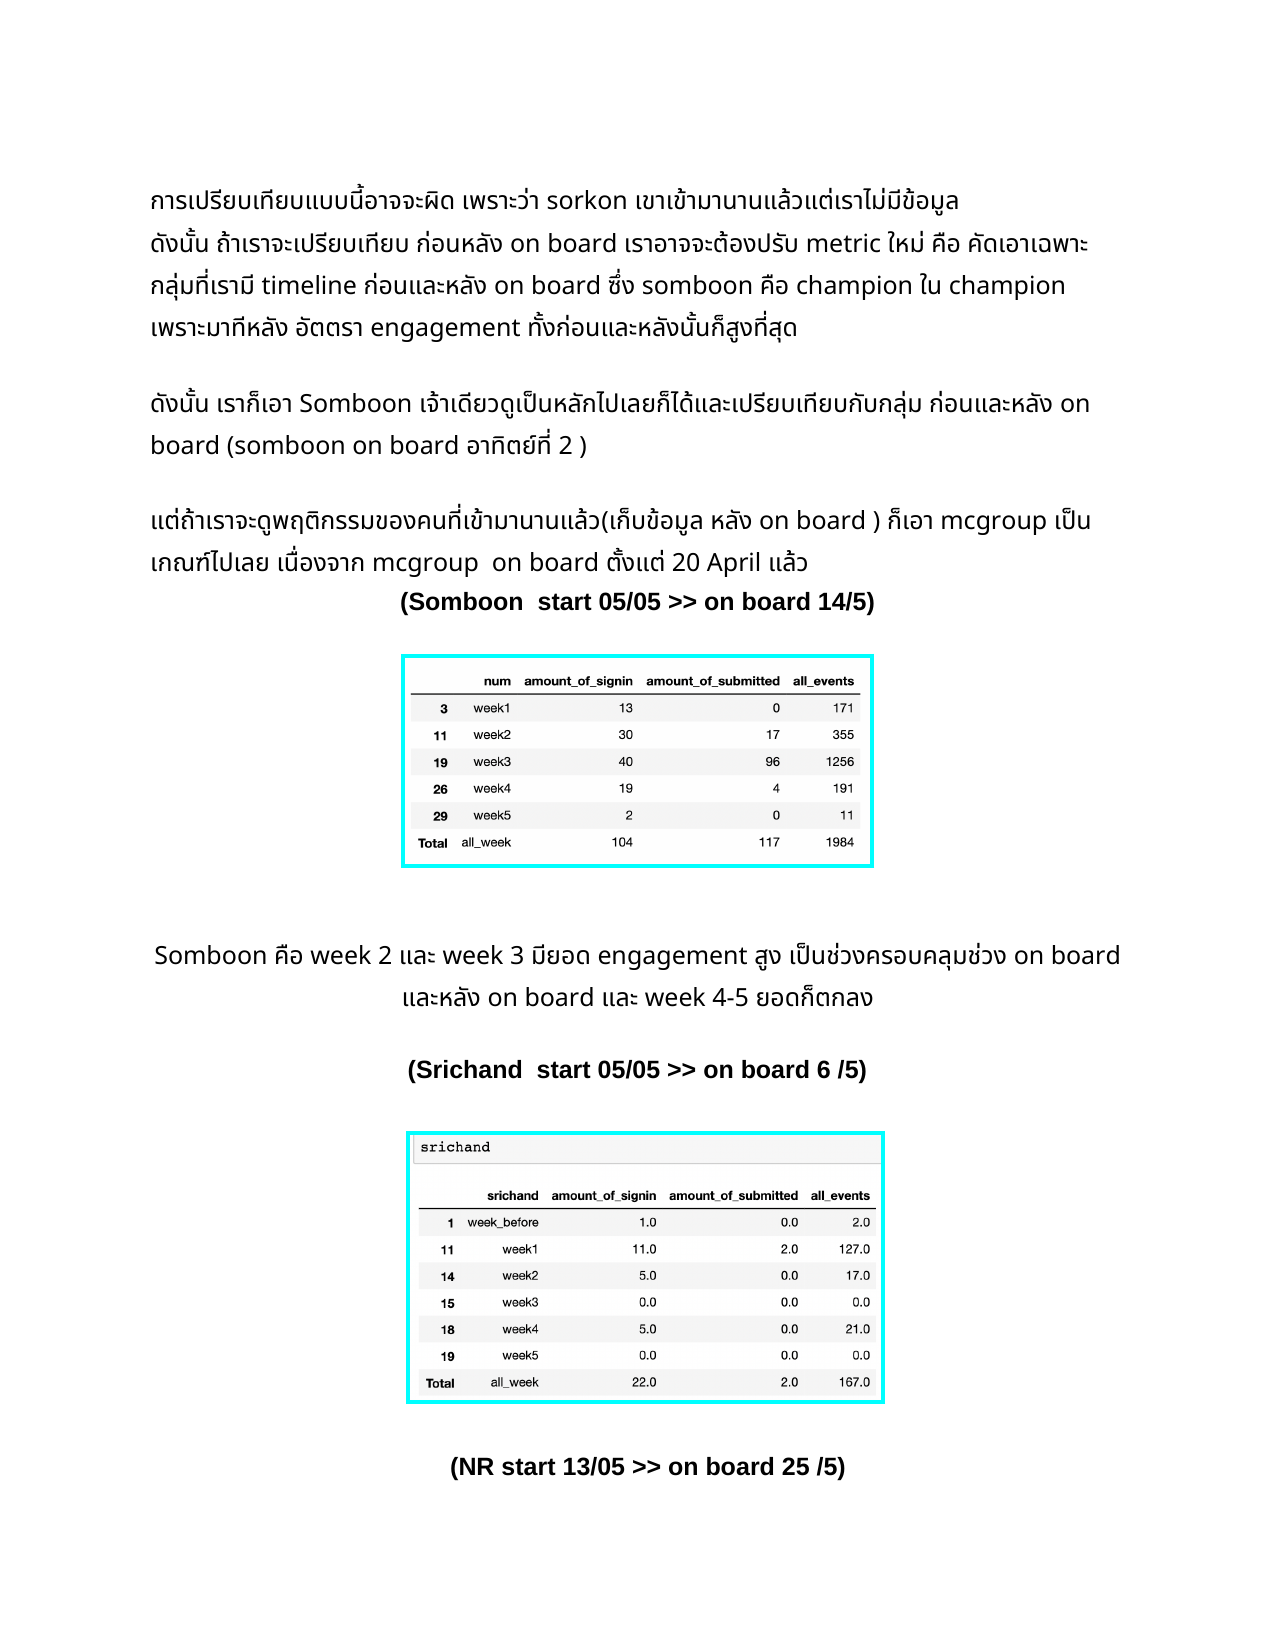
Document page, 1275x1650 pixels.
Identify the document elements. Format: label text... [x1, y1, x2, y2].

text ดังนั้น เราก็เอา Somboon เจ้าเดียวดูเป็นหลักไปเลยก็ได้และเปรียบเทียบกับกลุ่ม ก่อนและหลัง on board (somboon on board อาทิตย์ที่ 2 ) [150, 385, 1125, 464]
text (Srichand start 05/05 >> on board 6 /5) [150, 1055, 1125, 1084]
picture [405, 658, 870, 864]
text ดังนั้น ถ้าเราจะเปรียบเทียบ ก่อนหลัง on board เราอาจจะต้องปรับ metric ใหม่ คือ คัดเอาเฉพาะกลุ่มที่เรามี timeline ก่อนและหลัง on board ซึ่ง somboon คือ champion ใน champion เพราะมาทีหลัง อัตตรา engagement ทั้งก่อนและหลังนั้นก็สูงที่สุด [150, 226, 1125, 347]
text การเปรียบเทียบแบบนี้อาจจะผิด เพราะว่า sorkon เขาเข้ามานานแล้วแต่เราไม่มีข้อมูล [150, 183, 1125, 220]
text (Somboon start 05/05 >> on board 14/5) [150, 587, 1125, 616]
text (NR start 13/05 >> on board 25 /5) [150, 1452, 1125, 1480]
text แต่ถ้าเราจะดูพฤติกรรมของคนที่เข้ามานานแล้ว(เก็บข้อมูล หลัง on board ) ก็เอา mcgroup เป็นเกณฑ์ไปเลย เนื่องจาก mcgroup on board ตั้งแต่ 20 April แล้ว [150, 503, 1125, 582]
text Somboon คือ week 2 และ week 3 มียอด engagement สูง เป็นช่วงครอบคลุมช่วง on board และหลัง on board และ week 4-5 ยอดก็ตกลง [150, 938, 1125, 1017]
picture [410, 1135, 881, 1400]
